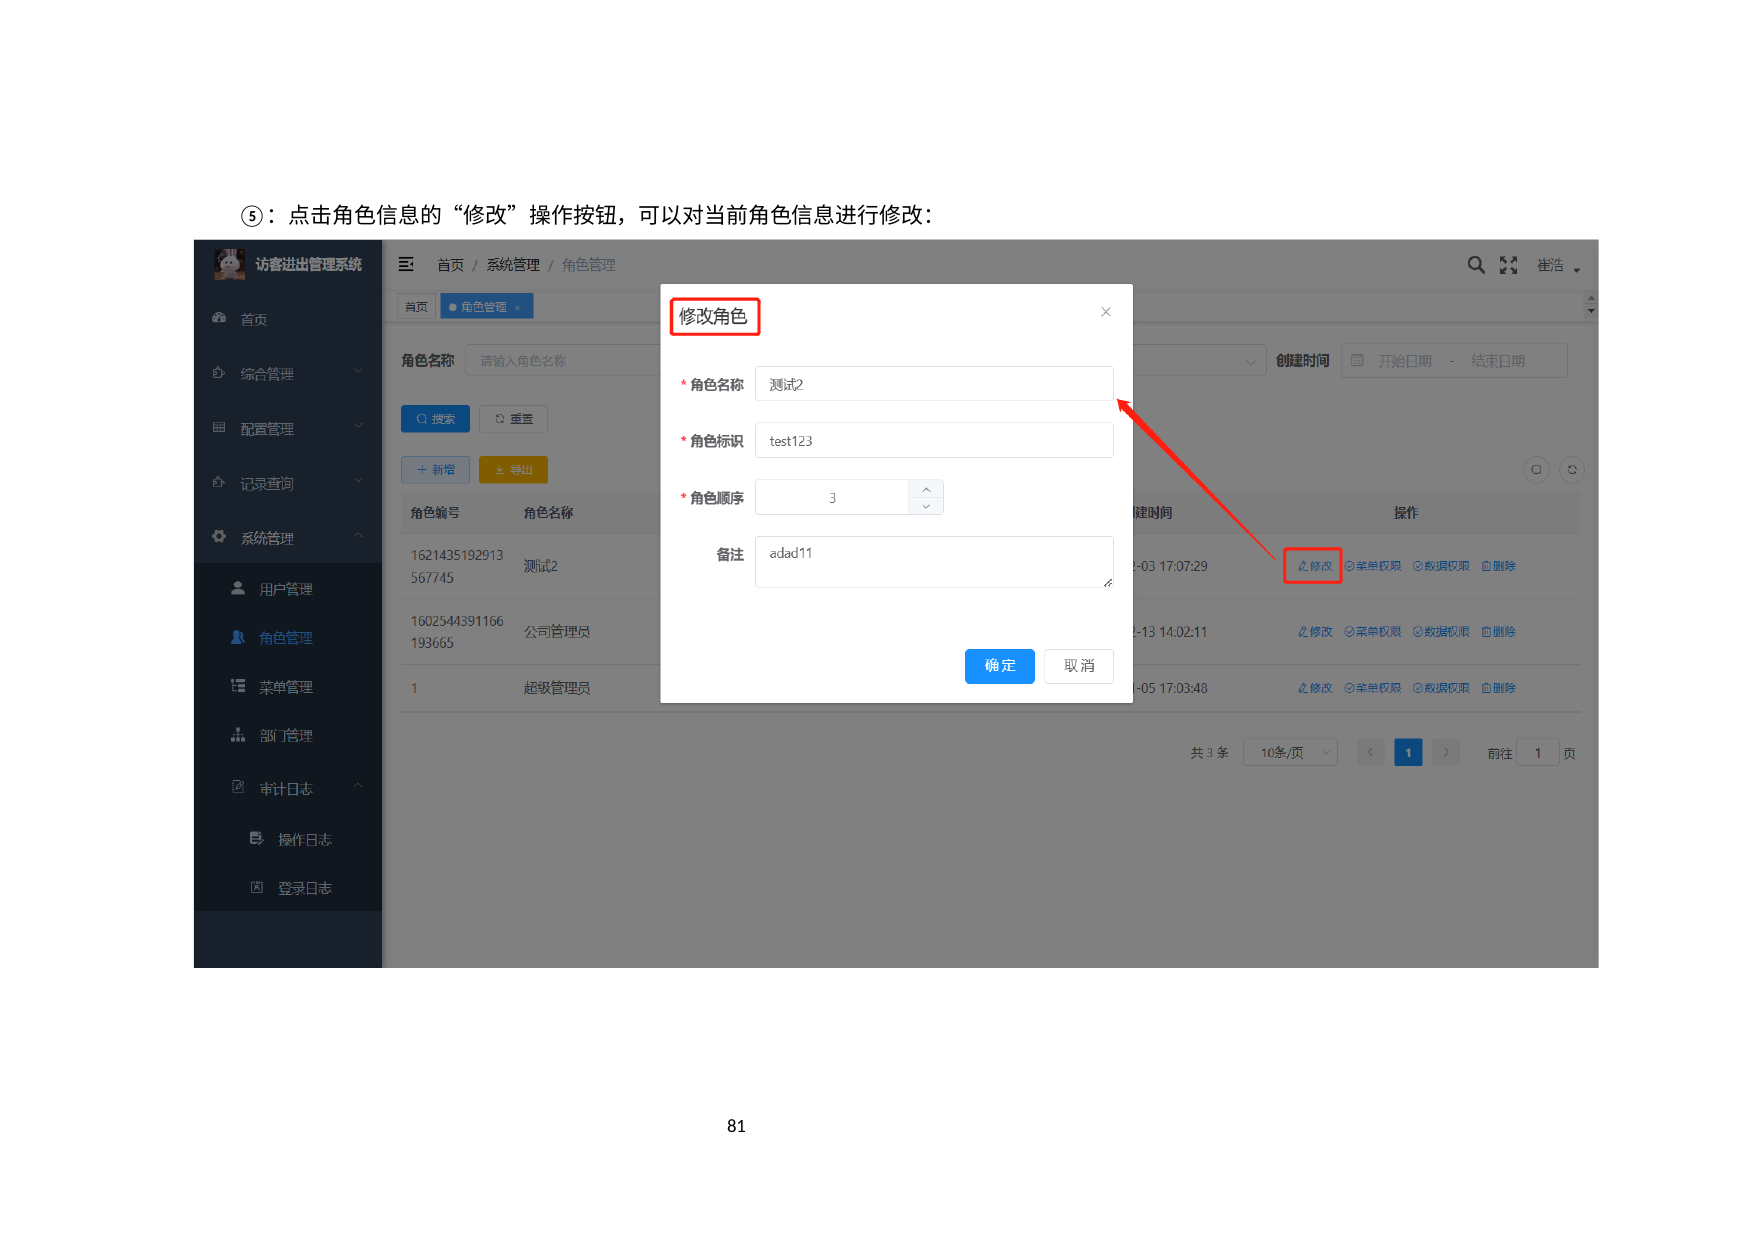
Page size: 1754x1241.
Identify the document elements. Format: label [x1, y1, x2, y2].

picture [193, 239, 1599, 968]
